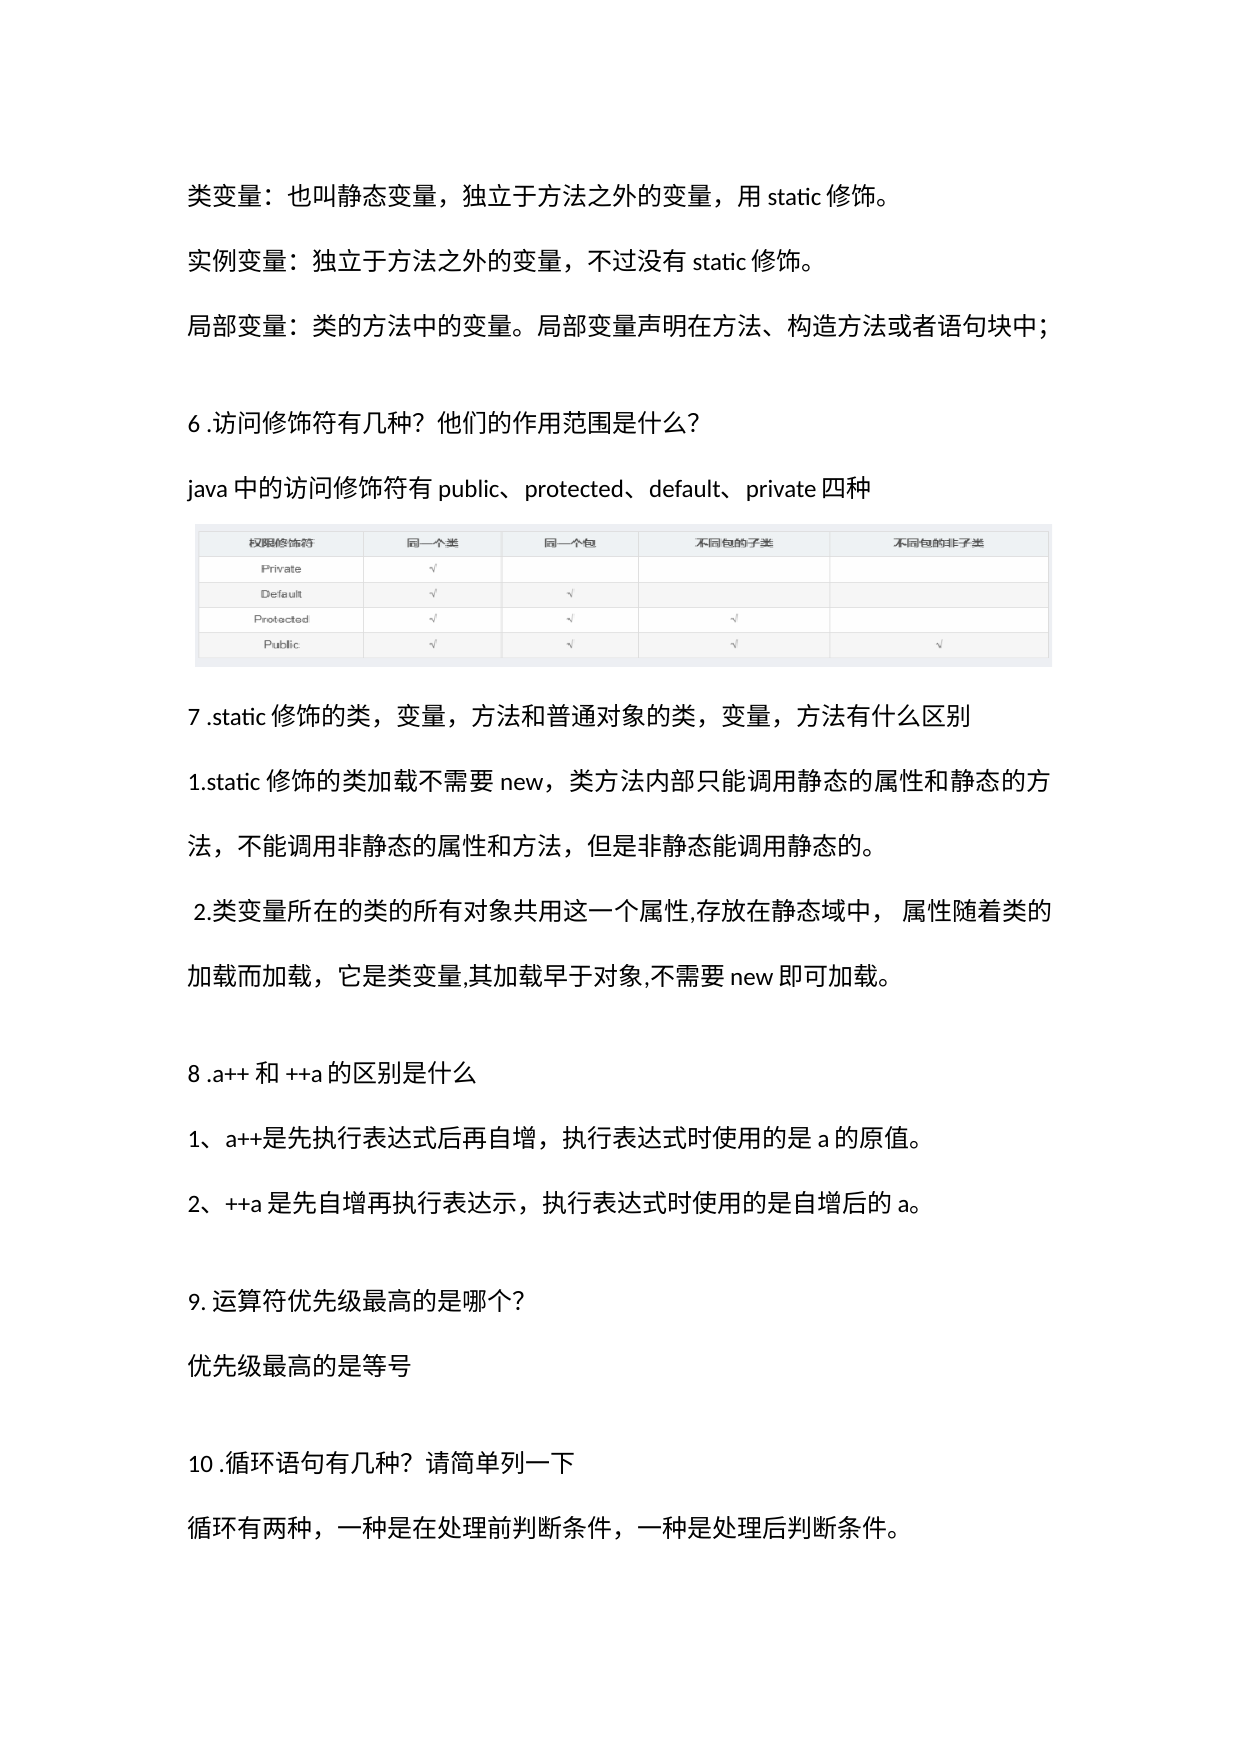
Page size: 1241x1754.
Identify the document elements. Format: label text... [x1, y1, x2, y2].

text 2、++a是先自增再执行表达示，执行表达式时使用的是自增后的a。 [187, 1169, 1053, 1234]
text 优先级最高的是等号 [187, 1332, 1053, 1397]
text 实例变量：独立于方法之外的变量，不过没有static修饰。 [187, 227, 1053, 292]
text 类变量：也叫静态变量，独立于方法之外的变量，用static修饰。 [187, 162, 1053, 227]
text 6 .访问修饰符有几种？他们的作用范围是什么？ [187, 389, 1053, 454]
text 10 .循环语句有几种？请简单列一下 [187, 1429, 1053, 1494]
text 1、a++是先执行表达式后再自增，执行表达式时使用的是a的原值。 [187, 1104, 1053, 1169]
text 循环有两种，一种是在处理前判断条件，一种是处理后判断条件。 [187, 1494, 1053, 1559]
picture [187, 519, 1053, 667]
text 1.static修饰的类加载不需要new，类方法内部只能调用静态的属性和静态的方法，不能调用非静态的属性和方法，但是非静态能调用静态的。 [187, 747, 1053, 877]
text 9. 运算符优先级最高的是哪个？ [187, 1267, 1053, 1332]
text 局部变量：类的方法中的变量。局部变量声明在方法、构造方法或者语句块中； [187, 292, 1053, 357]
text 7 .static 修饰的类，变量，方法和普通对象的类，变量，方法有什么区别 [187, 682, 1053, 747]
text java中的访问修饰符有public、protected、default、private四种 [187, 454, 1053, 519]
text 2.类变量所在的类的所有对象共用这一个属性,存放在静态域中， 属性随着类的加载而加载，它是类变量,其加载早于对象,不需要new即可加载。 [187, 877, 1053, 1007]
text 8 .a++ 和 ++a的区别是什么 [187, 1039, 1053, 1104]
